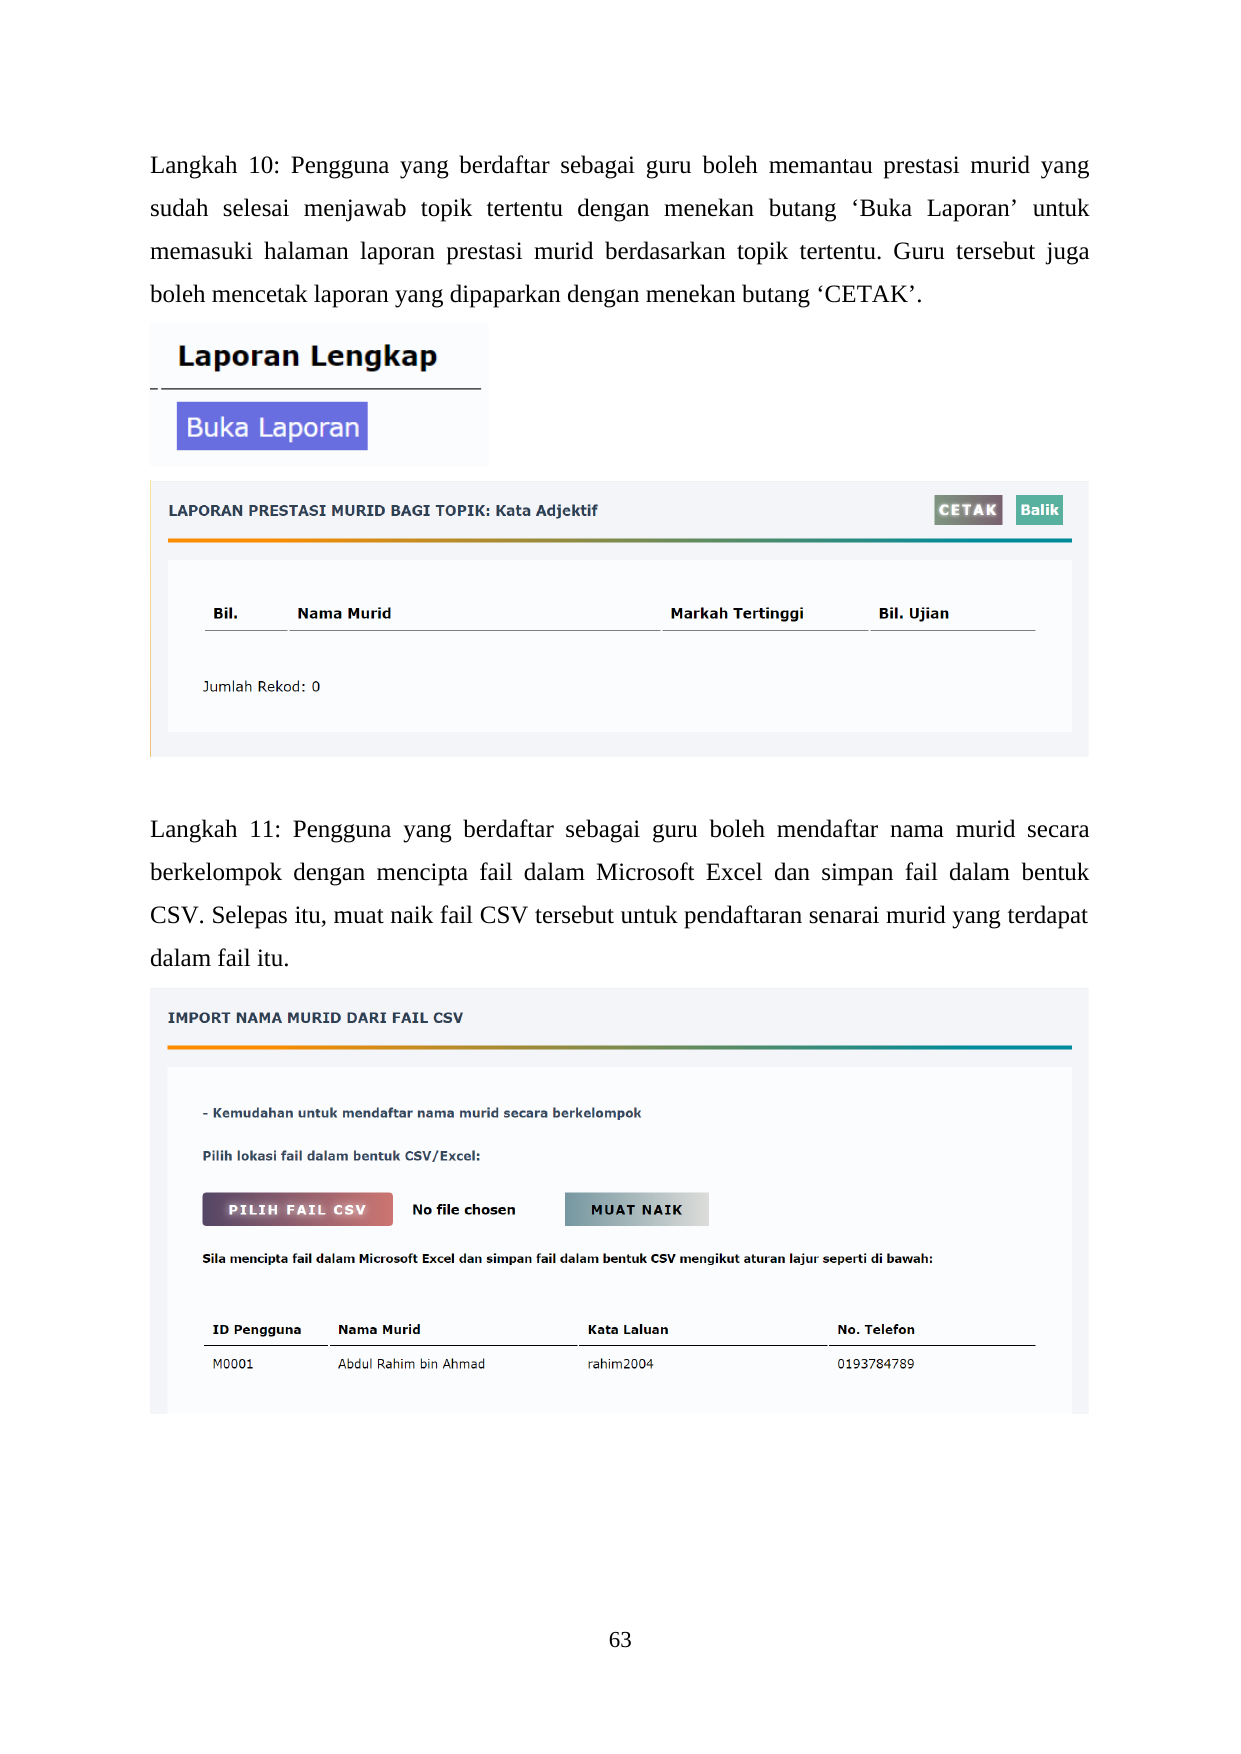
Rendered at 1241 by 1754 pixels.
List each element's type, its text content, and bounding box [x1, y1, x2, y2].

picture [150, 986, 1089, 1414]
text Langkah 10: Pengguna yang berdaftar sebagai guru boleh memantau prestasi murid yang sudah selesai menjawab topik tertentu dengan menekan butang ‘Buka Laporan’ untuk memasuki halaman laporan prestasi murid berdasarkan topik tertentu. Guru tersebut juga boleh mencetak laporan yang dipaparkan dengan menekan butang ‘CETAK’. [150, 150, 1090, 308]
picture [150, 480, 1089, 757]
text Langkah 11: Pengguna yang berdaftar sebagai guru boleh mendaftar nama murid secara berkelompok dengan mencipta fail dalam Microsoft Excel dan simpan fail dalam bentuk CSV. Selepas itu, muat naik fail CSV tersebut untuk pendaftaran senarai murid yang terdapat dalam fail itu. [150, 814, 1090, 972]
picture [150, 322, 489, 466]
